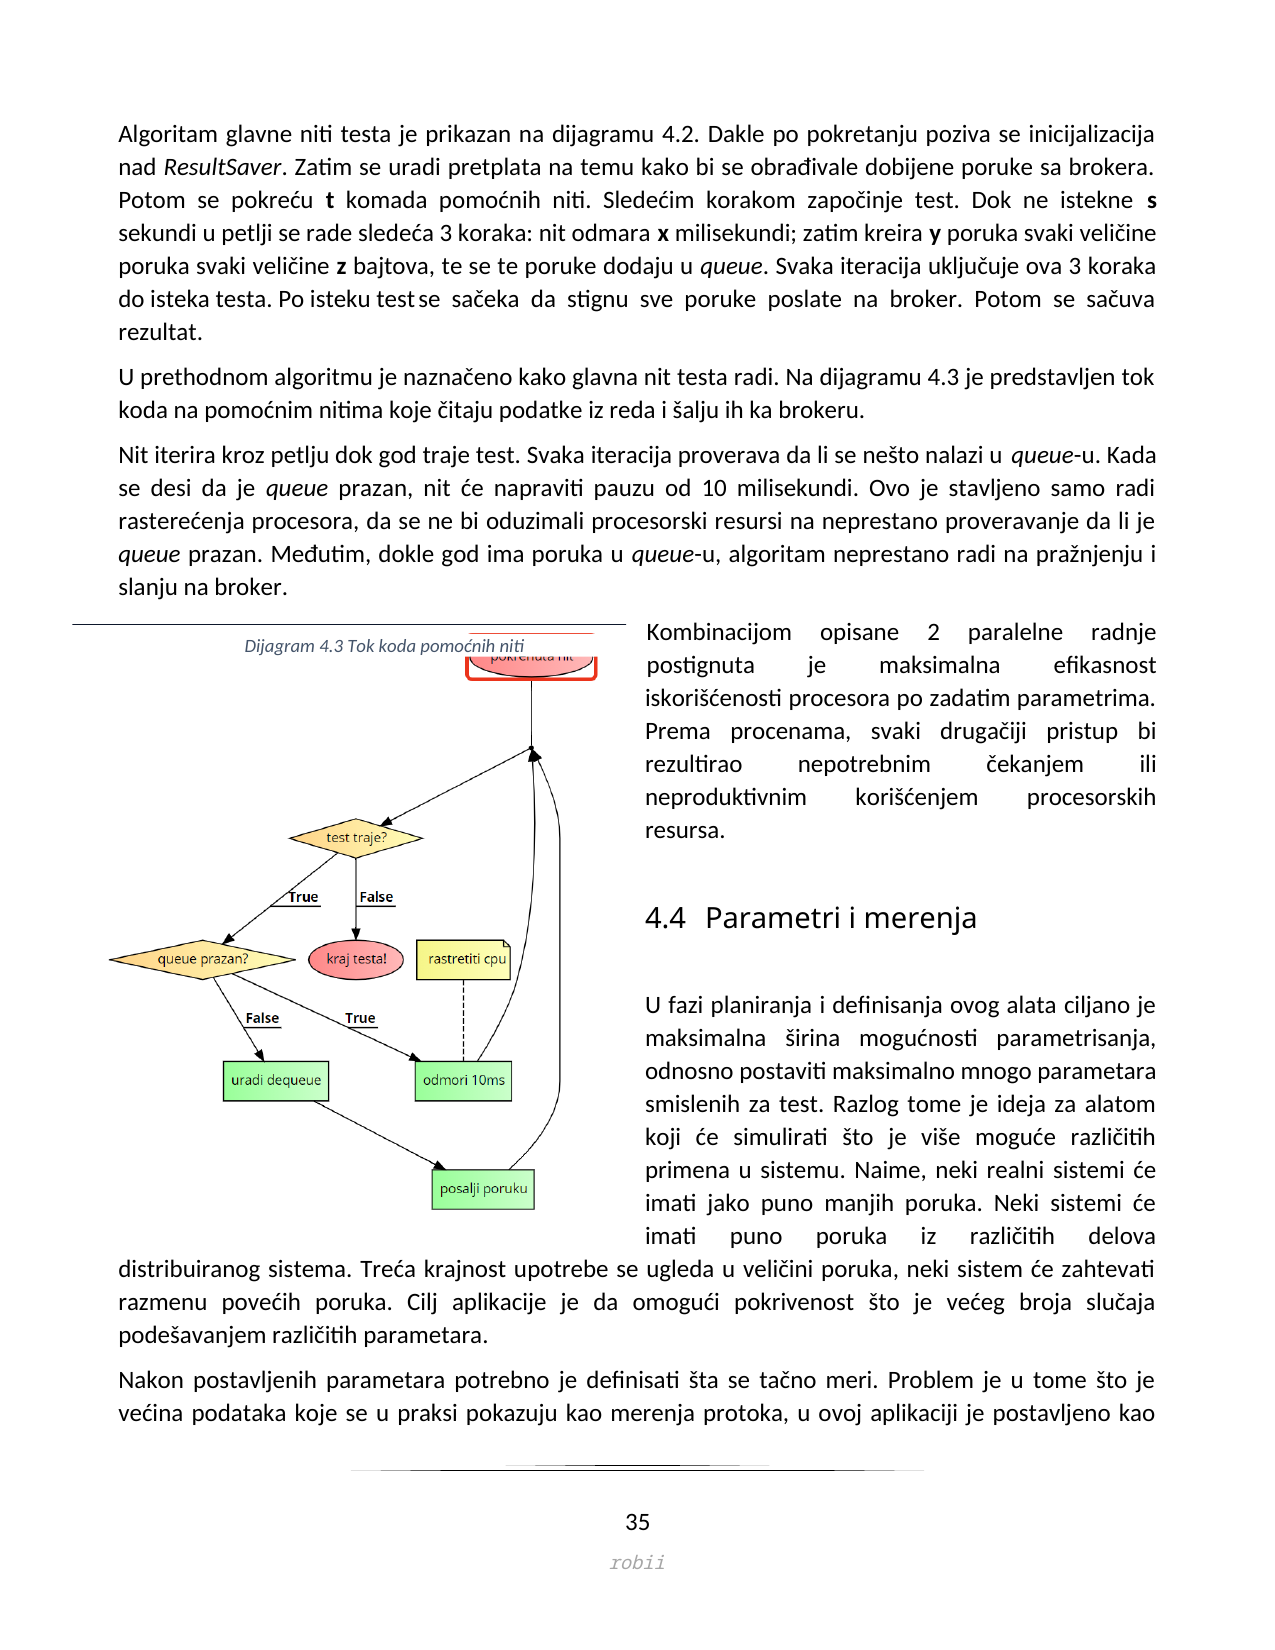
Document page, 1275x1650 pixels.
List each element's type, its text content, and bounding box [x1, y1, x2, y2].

subtitle Parametri i merenja [627, 897, 1157, 937]
picture [72, 624, 627, 1222]
text Algoritam glavne niti testa je prikazan na dijagramu 4.2. Dakle po pokretanju poziva se inicijalizacija nad ResultSaver. Zatim se uradi pretplata na temu kako bi se obrađivale dobijene poruke sa brokera. Potom se pokreću t komada pomoćnih niti. Sledećim korakom započinje test. Dok ne istekne s sekundi u petlji se rade sledeća 3 koraka: nit odmara x milisekundi; zatim kreira y poruka svaki veličine poruka svaki veličine z bajtova, te se te poruke dodaju u queue. Svaka iteracija uključuje ova 3 koraka do isteka testa. Po isteku test se sačeka da stignu sve poruke poslate na broker. Potom se sačuva rezultat. [118, 118, 1157, 346]
text Nit iterira kroz petlju dok god traje test. Svaka iteracija proverava da li se nešto nalazi u queue-u. Kada se desi da je queue prazan, nit će napraviti pauzu od 10 milisekundi. Ovo je stavljeno samo radi rasterećenja procesora, da se ne bi oduzimali procesorski resursi na neprestano proveravanje da li je queue prazan. Međutim, dokle god ima poruka u queue-u, algoritam neprestano radi na pražnjenju i slanju na broker. [118, 439, 1157, 602]
text U fazi planiranja i definisanja ovog alata ciljano je maksimalna širina mogućnosti parametrisanja, odnosno postaviti maksimalno mnogo parametara smislenih za test. Razlog tome je ideja za alatom koji će simulirati što je više moguće različitih primena u sistemu. Naime, neki realni sistemi će imati jako puno manjih poruka. Neki sistemi će imati puno poruka iz različitih delova distribuiranog sistema. Treća krajnost upotrebe se ugleda u veličini poruka, neki sistem će zahtevati razmenu povećih poruka. Cilj aplikacije je da omogući pokrivenost što je većeg broja slučaja podešavanjem različitih parametara. [118, 990, 1157, 1349]
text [118, 1364, 1157, 1428]
text U prethodnom algoritmu je naznačeno kako glavna nit testa radi. Na dijagramu 4.3 je predstavljen tok koda na pomoćnim nitima koje čitaju podatke iz reda i šalju ih ka brokeru. [118, 361, 1157, 424]
text Kombinacijom opisane 2 paralelne radnje postignuta je maksimalna efikasnost iskorišćenosti procesora po zadatim parametrima. Prema procenama, svaki drugačiji pristup bi rezultirao nepotrebnim čekanjem ili neproduktivnim korišćenjem procesorskih resursa. [118, 616, 1157, 844]
